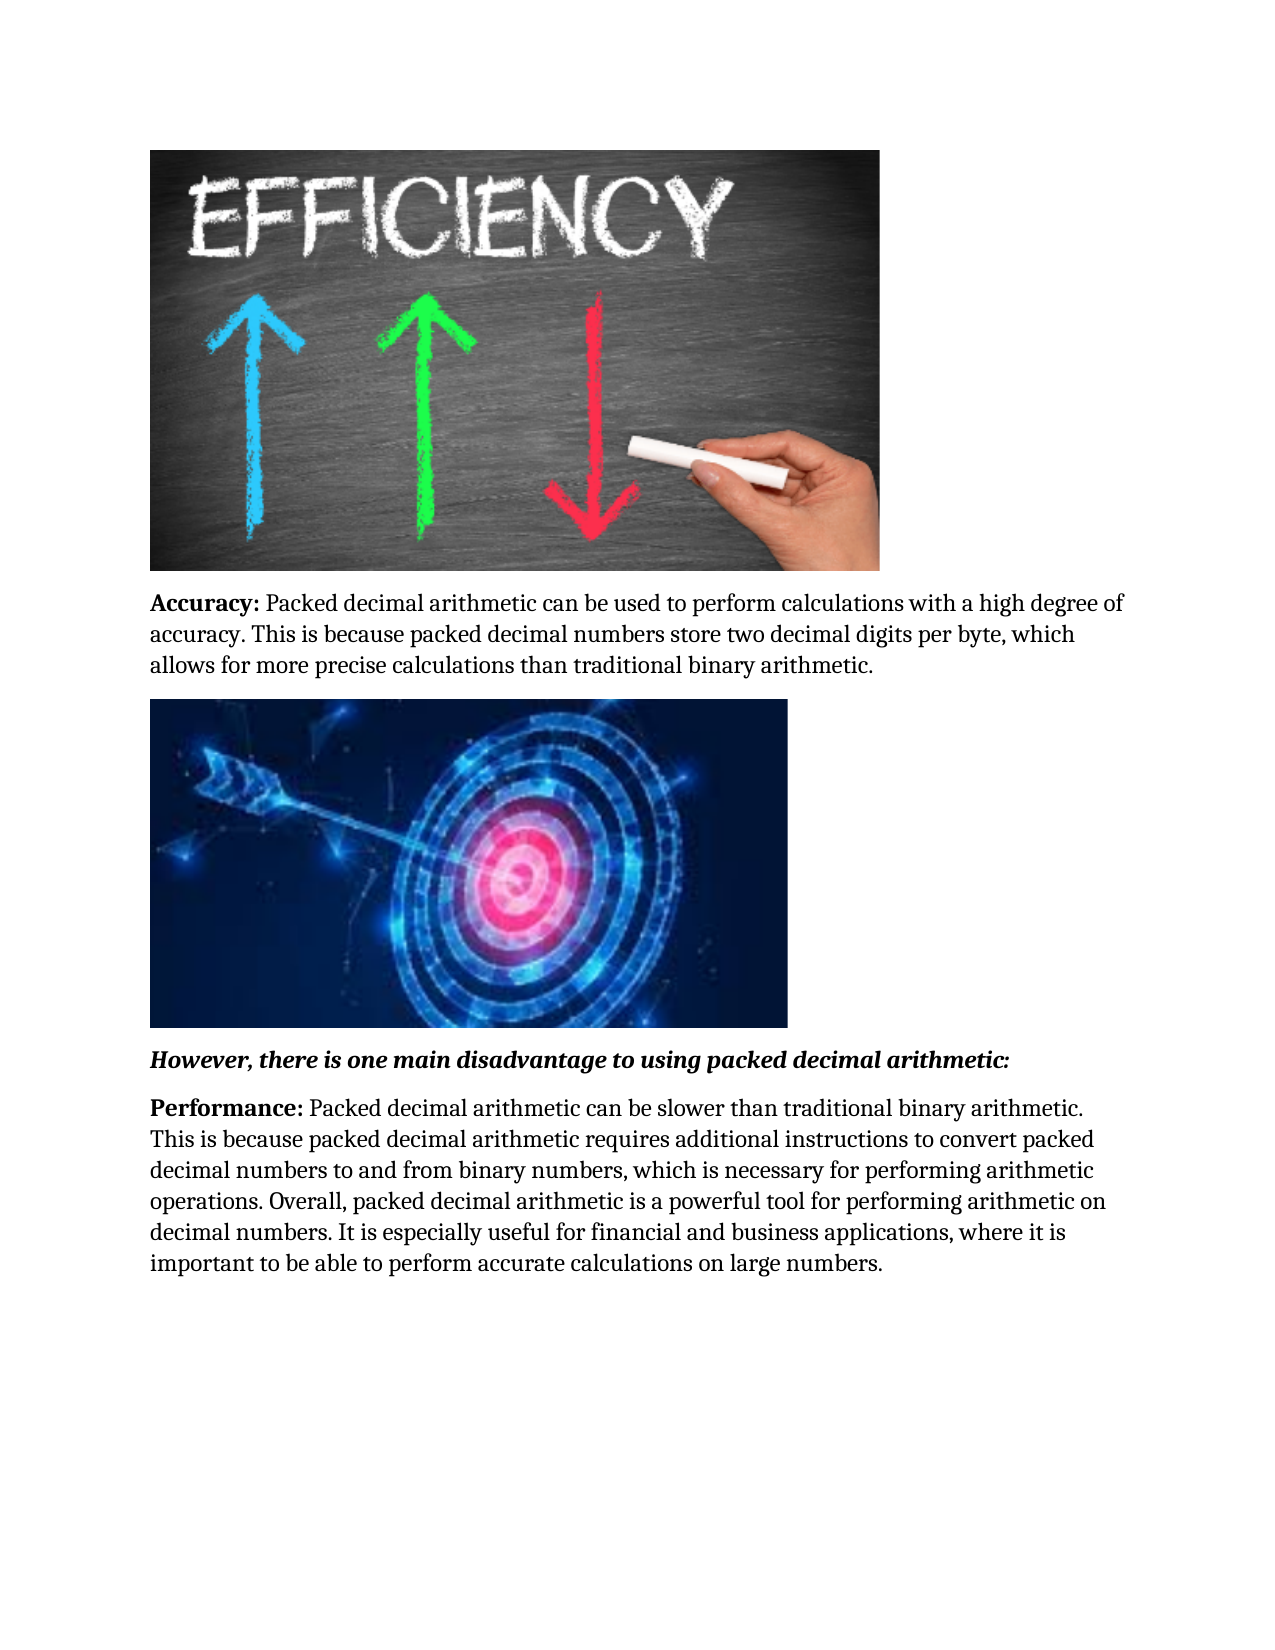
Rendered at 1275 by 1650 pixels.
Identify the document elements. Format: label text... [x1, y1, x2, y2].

picture [150, 699, 788, 1028]
text Accuracy: Packed decimal arithmetic can be used to perform calculations with a high degree of accuracy. This is because packed decimal numbers store two decimal digits per byte, which allows for more precise calculations than traditional binary arithmetic. [150, 589, 1125, 680]
text However, there is one main disadvantage to using packed decimal arithmetic: [150, 1046, 1125, 1075]
text Performance: Packed decimal arithmetic can be slower than traditional binary arithmetic. This is because packed decimal arithmetic requires additional instructions to convert packed decimal numbers to and from binary numbers, which is necessary for performing arithmetic operations. Overall, packed decimal arithmetic is a powerful tool for performing arithmetic on decimal numbers. It is especially useful for financial and business applications, where it is important to be able to perform accurate calculations on large numbers. [150, 1094, 1125, 1278]
picture [150, 150, 880, 571]
